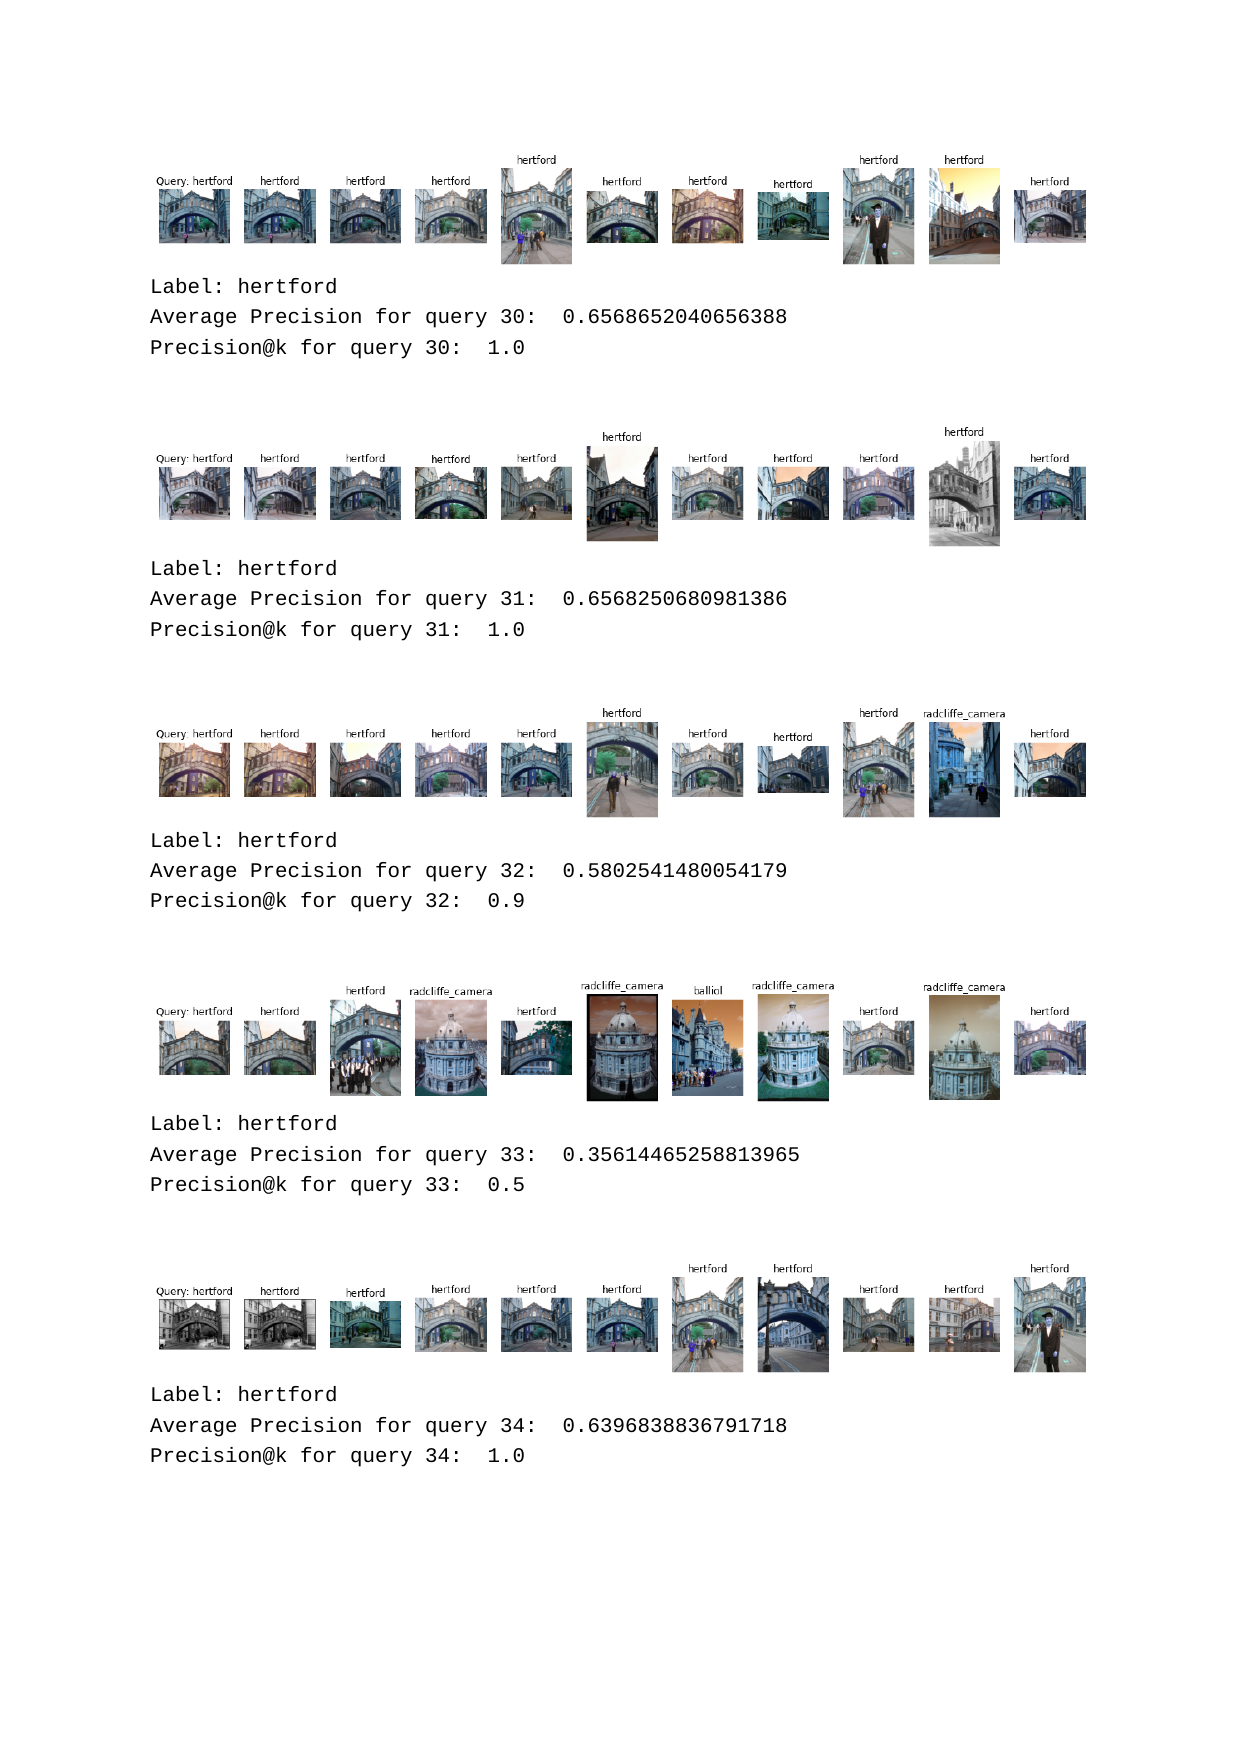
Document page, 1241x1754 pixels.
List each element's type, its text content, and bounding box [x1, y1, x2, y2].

text Precision@k for query 33: 0.5 [150, 1167, 1090, 1197]
text Average Precision for query 30: 0.6568652040656388 [150, 300, 1090, 330]
text Precision@k for query 30: 1.0 [150, 330, 1090, 361]
text Label: hertford [150, 823, 1090, 853]
text Average Precision for query 34: 0.6396838836791718 [150, 1408, 1090, 1438]
text Precision@k for query 31: 1.0 [150, 612, 1090, 642]
text Label: hertford [150, 552, 1090, 582]
picture [150, 421, 1091, 552]
text Label: hertford [150, 1378, 1090, 1408]
picture [150, 150, 1091, 270]
picture [150, 974, 1091, 1107]
text Average Precision for query 32: 0.5802541480054179 [150, 853, 1090, 884]
text Precision@k for query 34: 1.0 [150, 1438, 1090, 1469]
picture [150, 702, 1091, 823]
text Average Precision for query 31: 0.6568250680981386 [150, 582, 1090, 612]
picture [150, 1258, 1091, 1378]
text Label: hertford [150, 1107, 1090, 1137]
text Average Precision for query 33: 0.35614465258813965 [150, 1137, 1090, 1167]
text Precision@k for query 32: 0.9 [150, 884, 1090, 914]
text Label: hertford [150, 270, 1090, 300]
